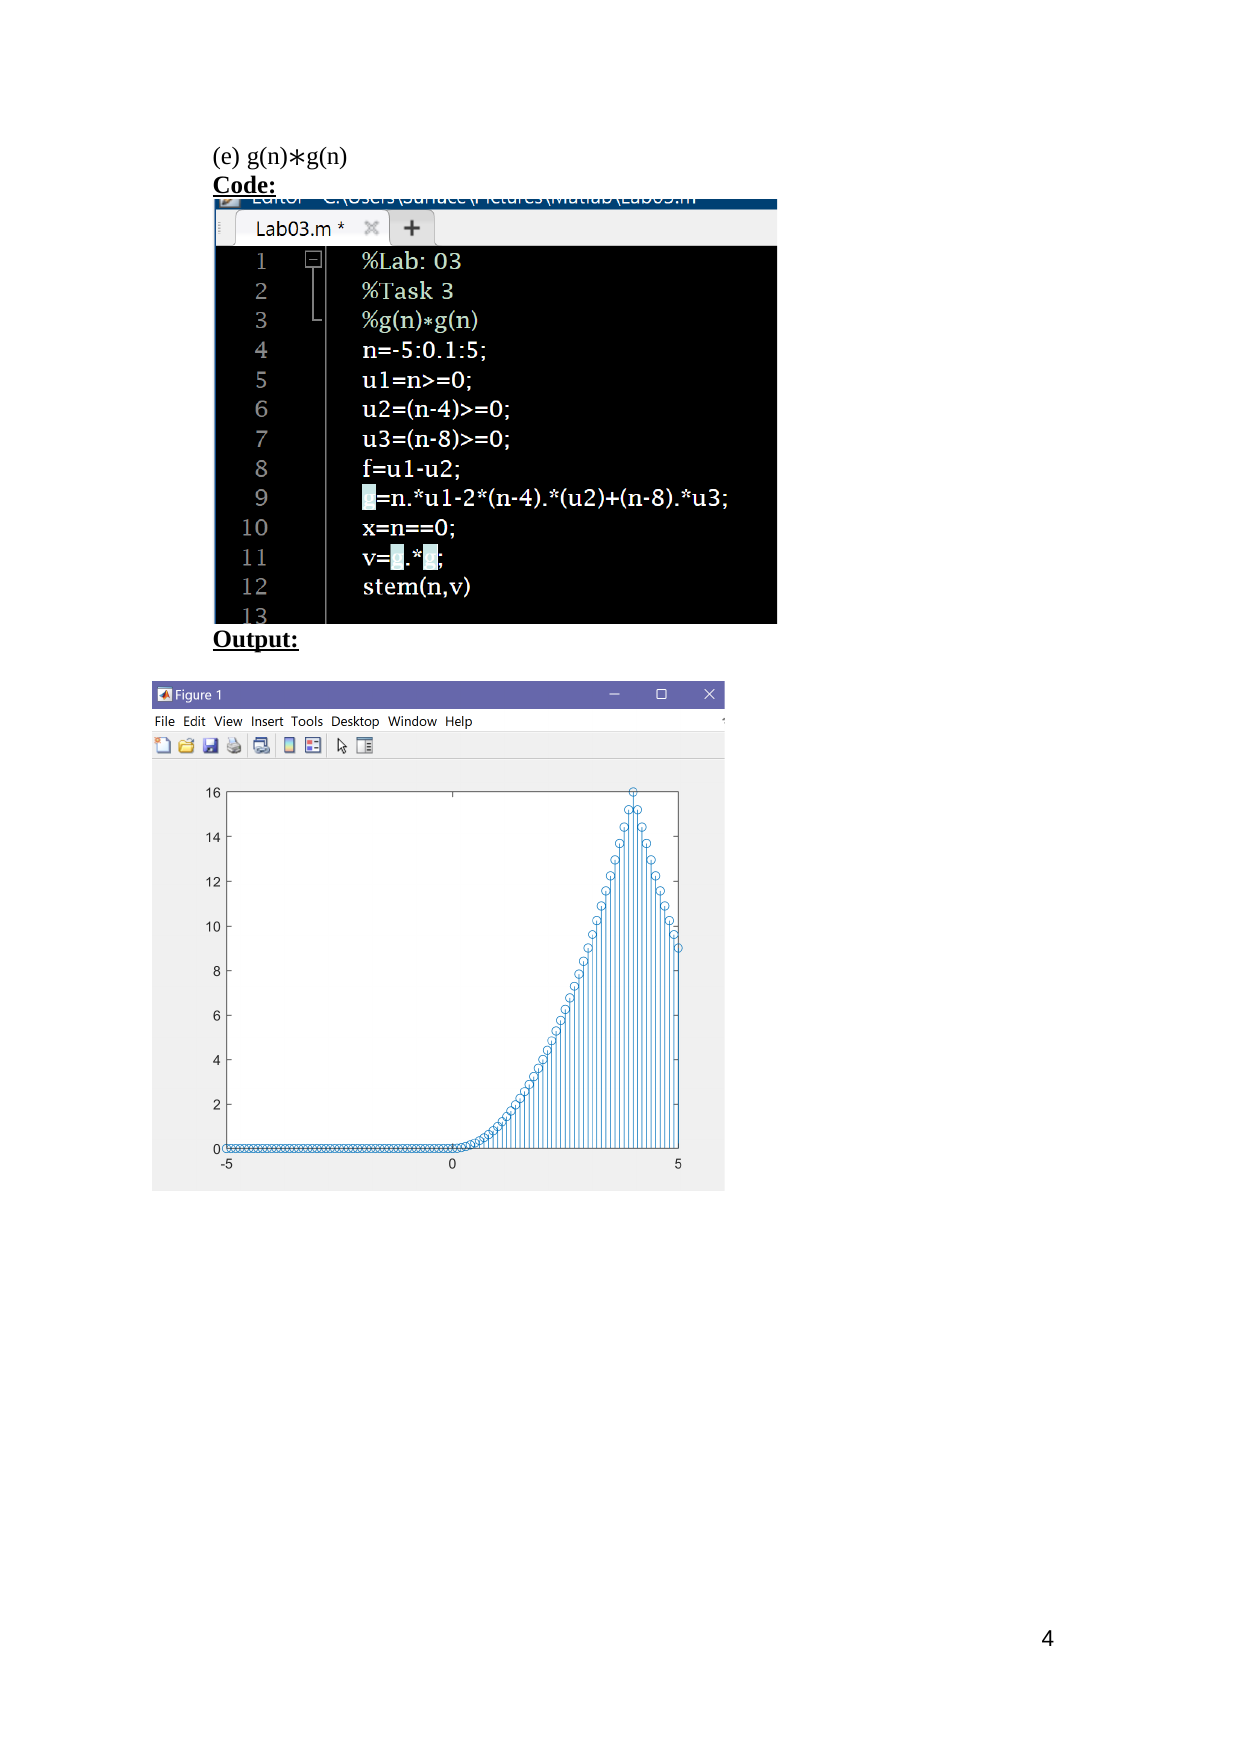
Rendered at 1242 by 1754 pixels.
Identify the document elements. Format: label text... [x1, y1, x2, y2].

text Output: [212, 624, 1187, 653]
picture [152, 681, 725, 1191]
list g(n)∗g(n) [212, 140, 1187, 170]
picture [212, 199, 778, 624]
text Code: [212, 170, 1187, 199]
